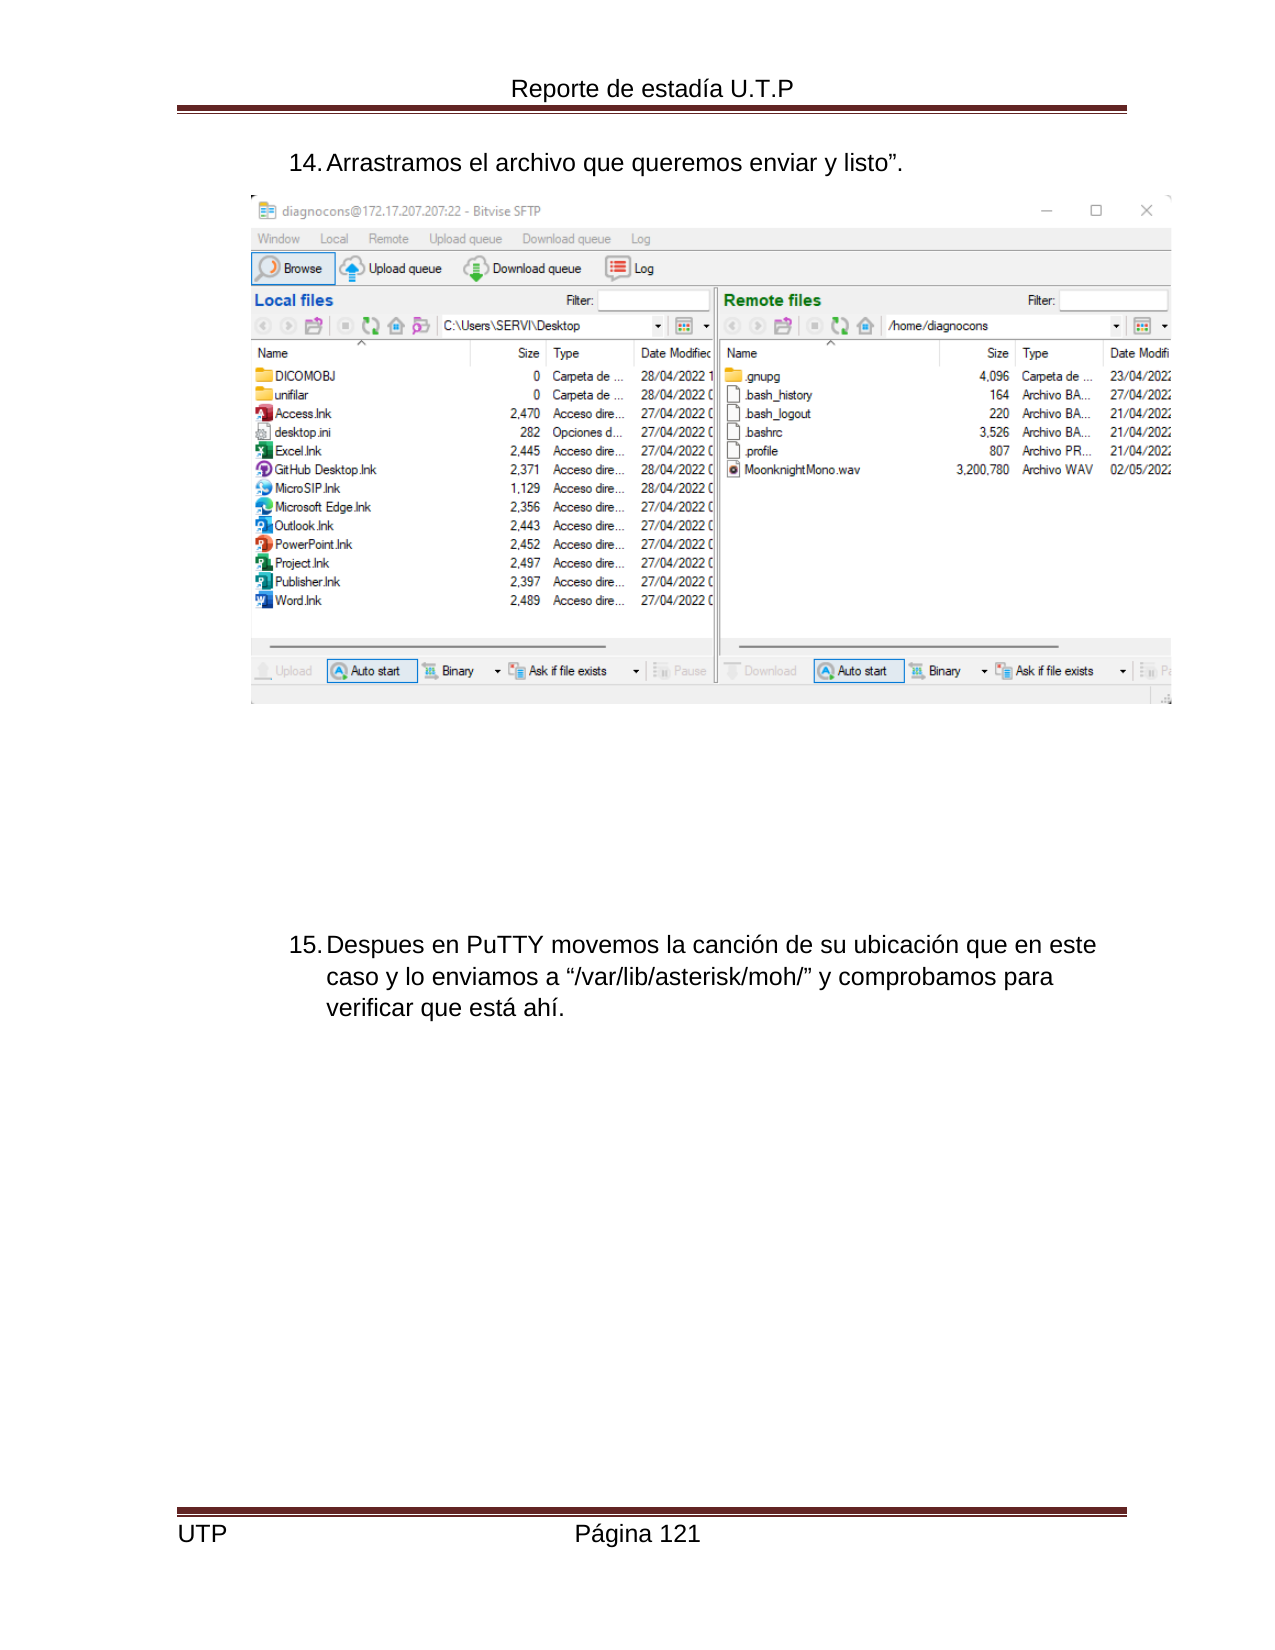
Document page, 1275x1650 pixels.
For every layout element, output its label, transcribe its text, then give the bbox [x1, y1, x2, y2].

list Despues en PuTTY movemos la canción de su ubicación que en este caso y lo enviamos a “/var/lib/asterisk/moh/” y comprobamos para verificar que está ahí. [288, 931, 1127, 1021]
picture [251, 195, 1172, 704]
list Arrastramos el archivo que queremos enviar y listo”. [288, 148, 1127, 176]
